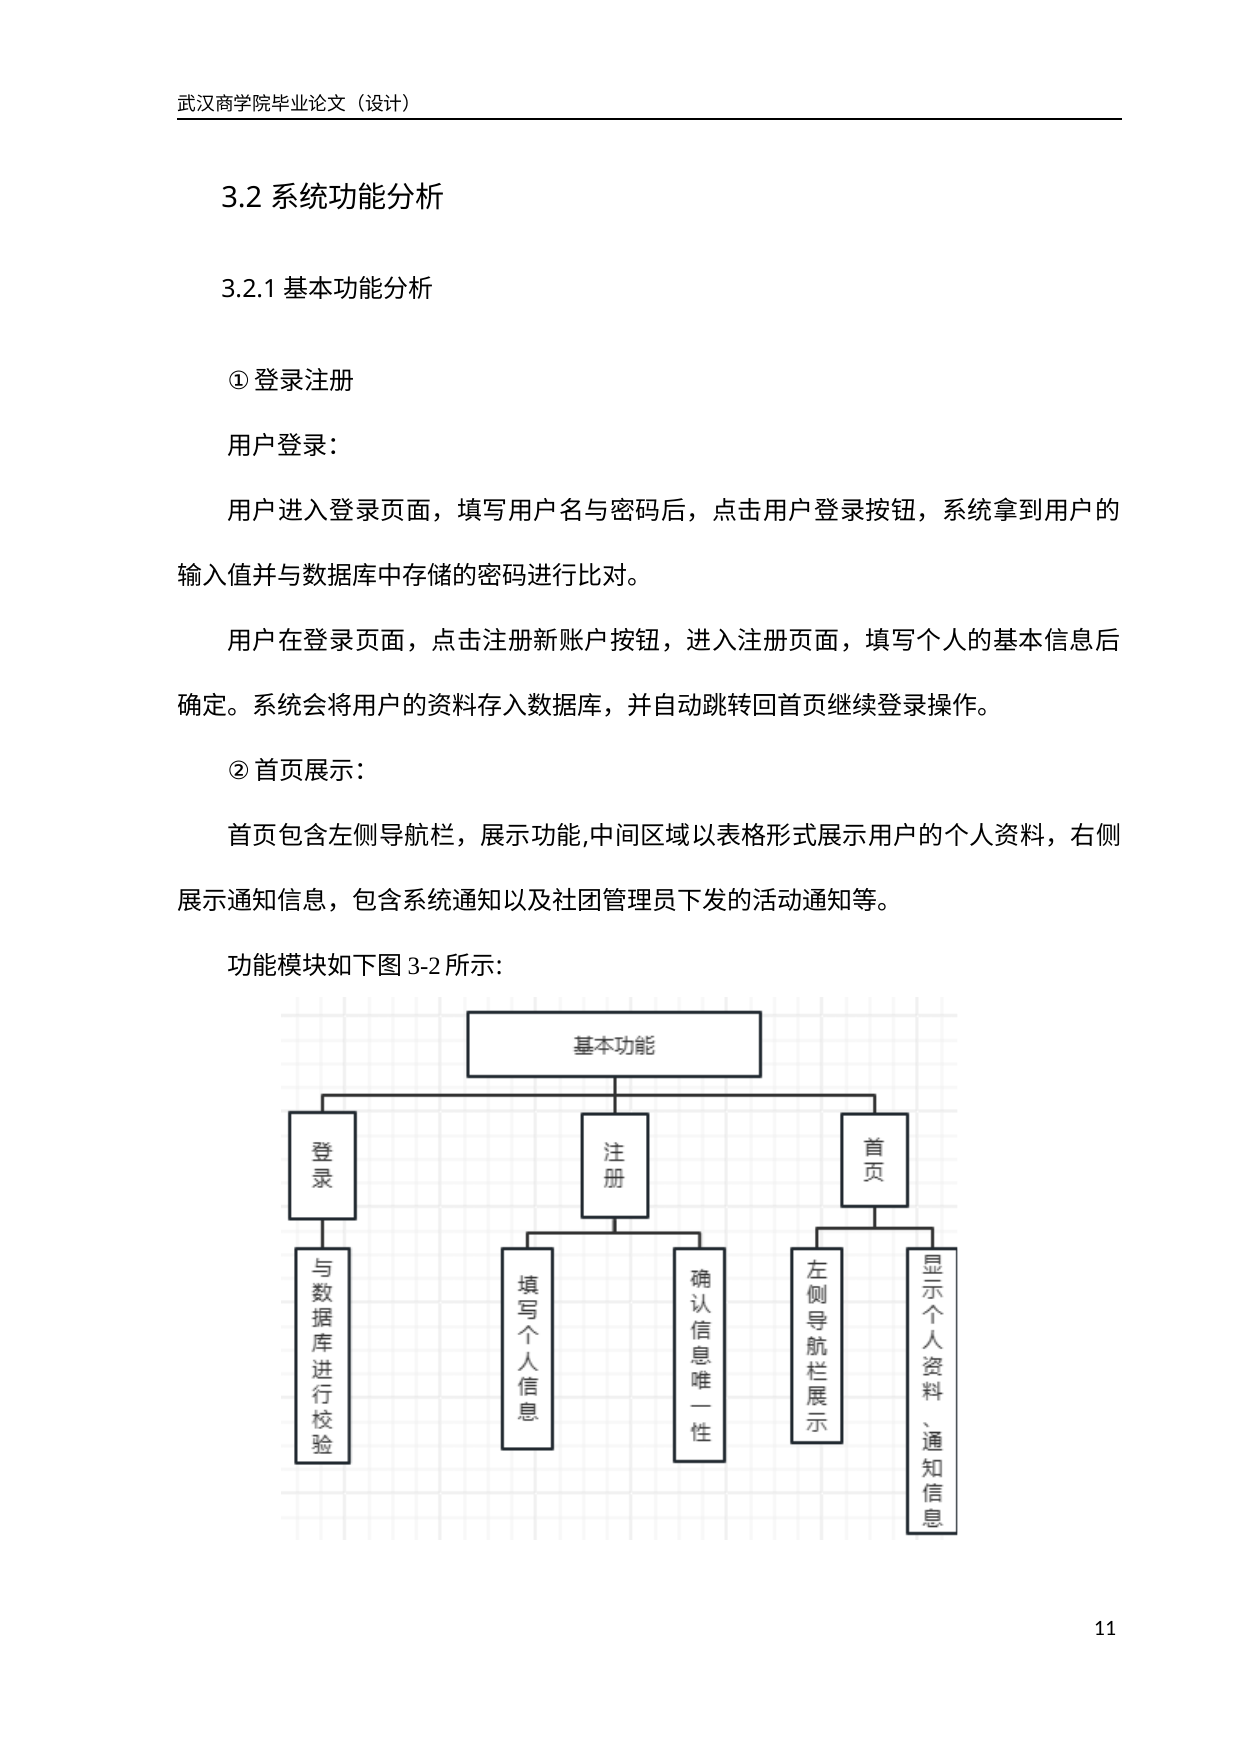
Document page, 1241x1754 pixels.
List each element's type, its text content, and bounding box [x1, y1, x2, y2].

subtitle 3.2.1 基本功能分析 [221, 254, 1122, 319]
text 用户在登录页面，点击注册新账户按钮，进入注册页面，填写个人的基本信息后确定。系统会将用户的资料存入数据库，并自动跳转回首页继续登录操作。 [177, 606, 1122, 736]
text 用户进入登录页面，填写用户名与密码后，点击用户登录按钮，系统拿到用户的输入值并与数据库中存储的密码进行比对。 [177, 476, 1122, 606]
subtitle 3.2 系统功能分析 [221, 162, 1122, 227]
text 首页包含左侧导航栏，展示功能,中间区域以表格形式展示用户的个人资料，右侧展示通知信息，包含系统通知以及社团管理员下发的活动通知等。 [177, 801, 1122, 931]
text ①登录注册 [177, 346, 1122, 411]
picture [279, 997, 958, 1539]
text ②首页展示： [177, 736, 1122, 801]
text 功能模块如下图3-2所示: [177, 931, 1122, 996]
text 用户登录： [177, 411, 1122, 476]
